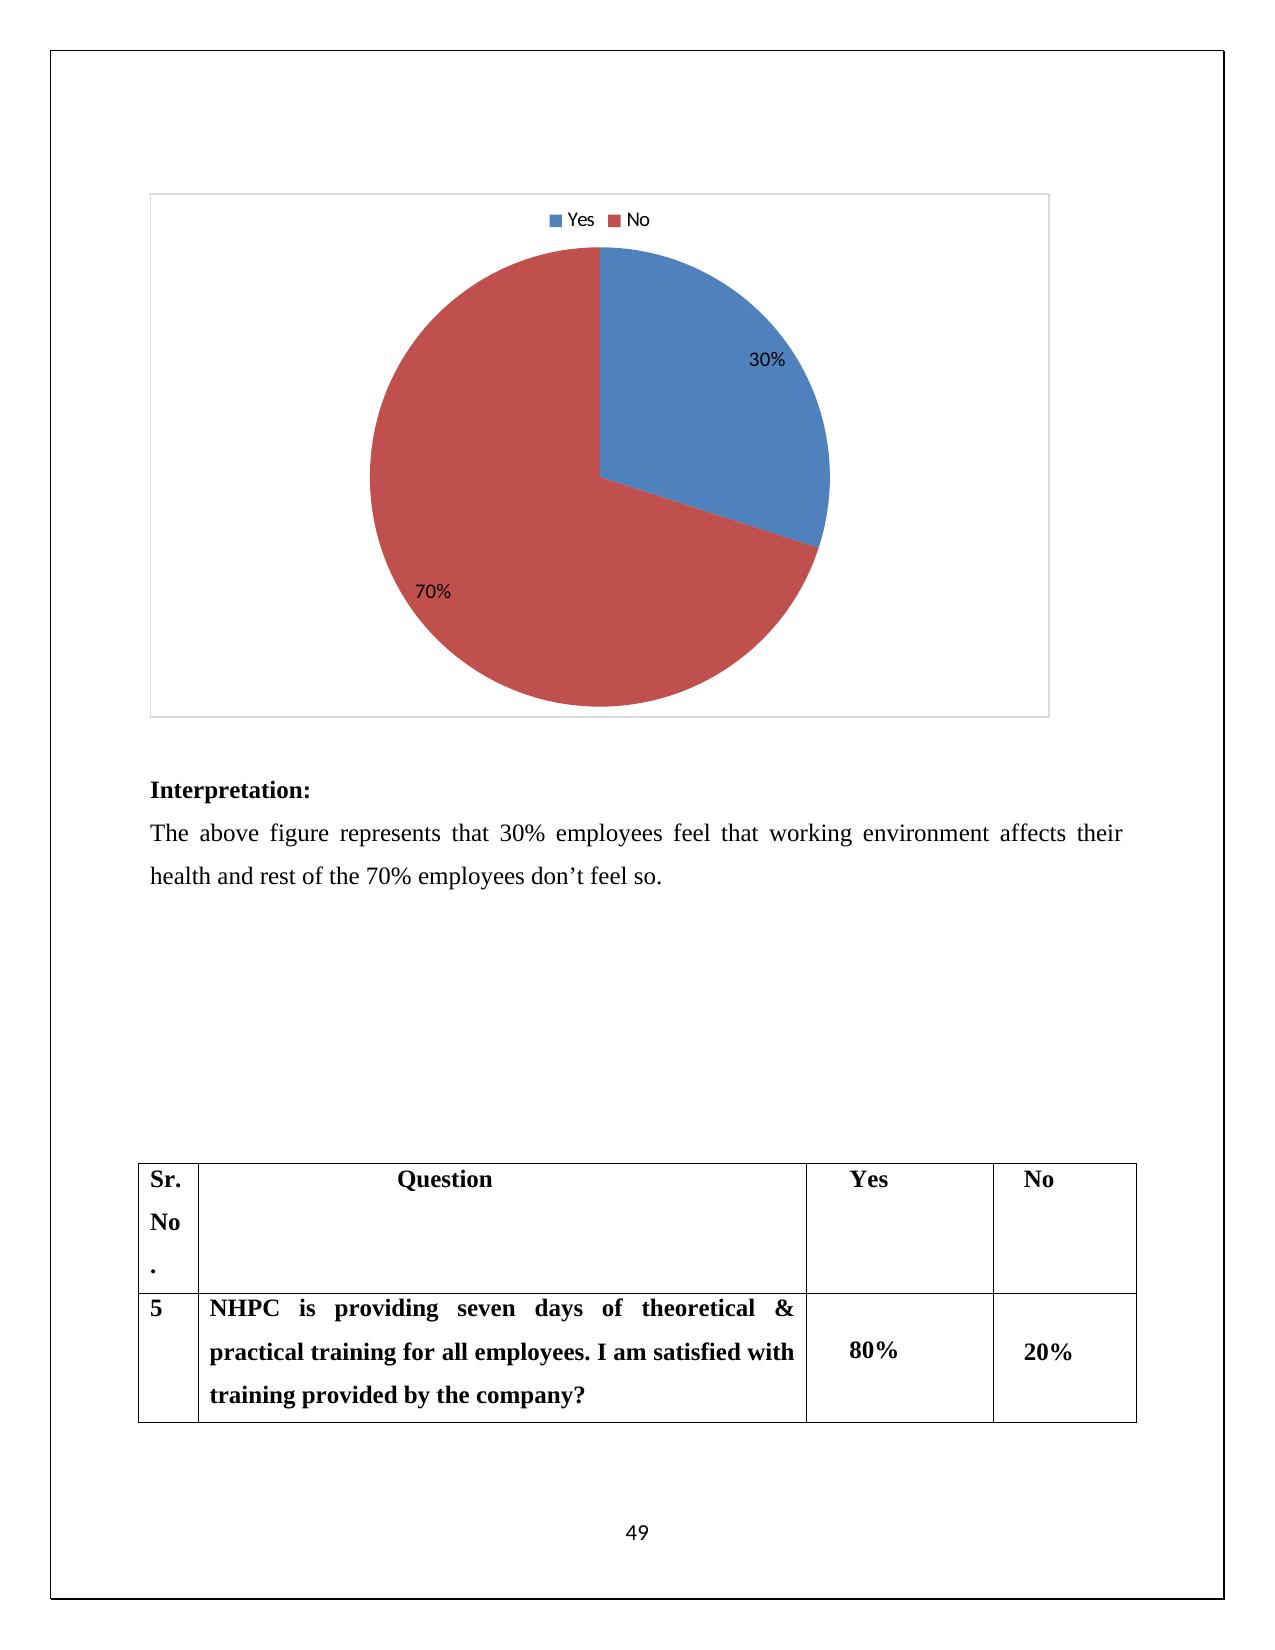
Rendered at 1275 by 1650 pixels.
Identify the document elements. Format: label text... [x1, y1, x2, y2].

table_header No [994, 1164, 1136, 1292]
table_cell 80% [807, 1294, 993, 1422]
table_cell NHPC is providing seven days of theoretical & practical training for all employees. I am satisfied with training provided by the company? [199, 1294, 806, 1422]
text Interpretation: [150, 775, 1124, 804]
table_cell 20% [994, 1294, 1136, 1422]
table_header Yes [807, 1164, 993, 1292]
table_header Question [199, 1164, 806, 1292]
table_header Sr. No. [139, 1164, 198, 1292]
table_cell 5 [139, 1294, 198, 1422]
text The above figure represents that 30% employees feel that working environment affects their health and rest of the 70% employees don’t feel so. [150, 818, 1124, 890]
